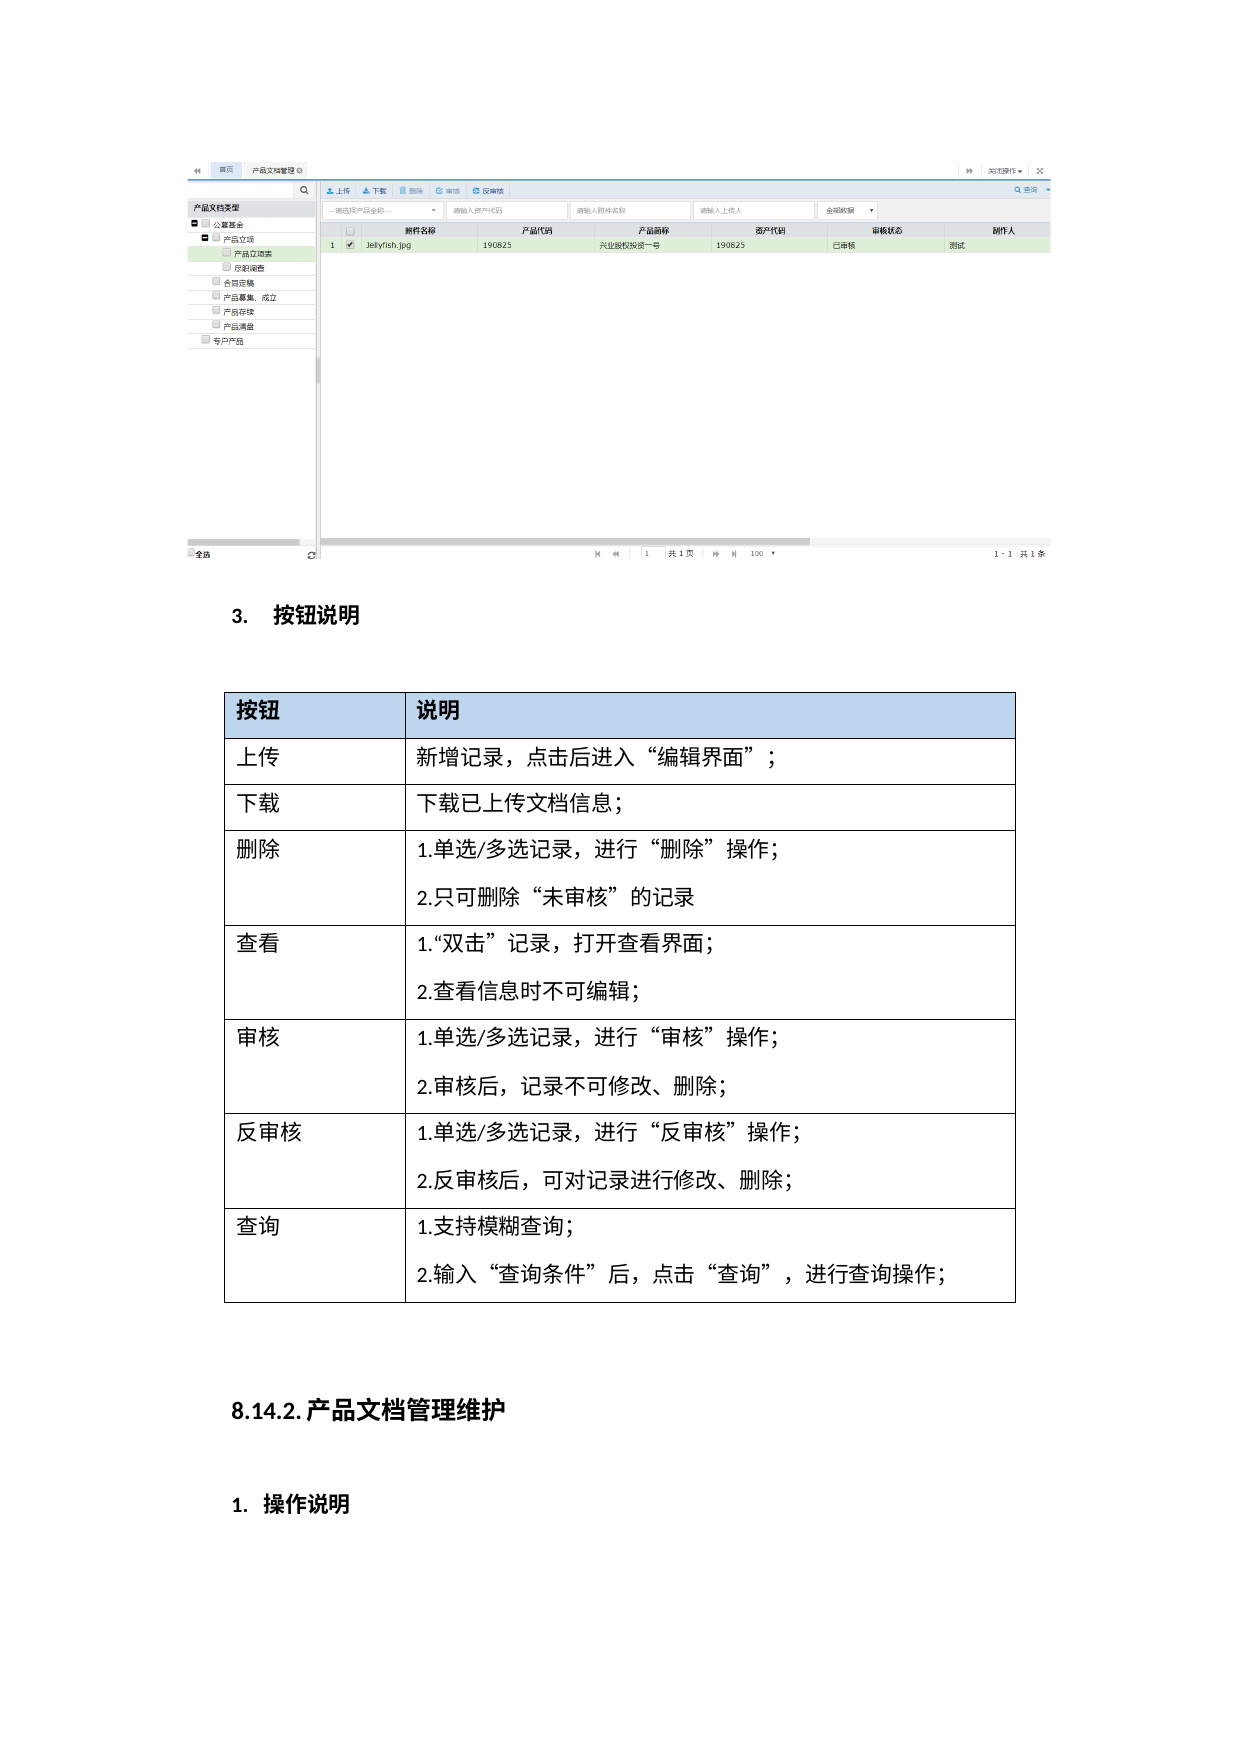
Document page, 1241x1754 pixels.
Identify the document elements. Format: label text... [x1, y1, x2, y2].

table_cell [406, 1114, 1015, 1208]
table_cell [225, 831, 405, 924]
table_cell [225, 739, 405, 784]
list 3. 按钮说明 [231, 598, 1053, 630]
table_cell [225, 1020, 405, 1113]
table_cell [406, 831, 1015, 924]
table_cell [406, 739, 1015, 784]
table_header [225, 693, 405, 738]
list 1. 操作说明 [231, 1486, 1053, 1519]
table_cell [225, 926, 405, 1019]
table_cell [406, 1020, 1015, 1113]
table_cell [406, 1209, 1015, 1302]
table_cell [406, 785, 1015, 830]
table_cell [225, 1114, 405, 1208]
subtitle 产品文档管理维护 [231, 1376, 1053, 1441]
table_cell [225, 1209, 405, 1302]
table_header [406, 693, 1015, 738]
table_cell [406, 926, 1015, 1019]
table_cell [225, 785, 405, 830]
picture [187, 162, 1051, 559]
